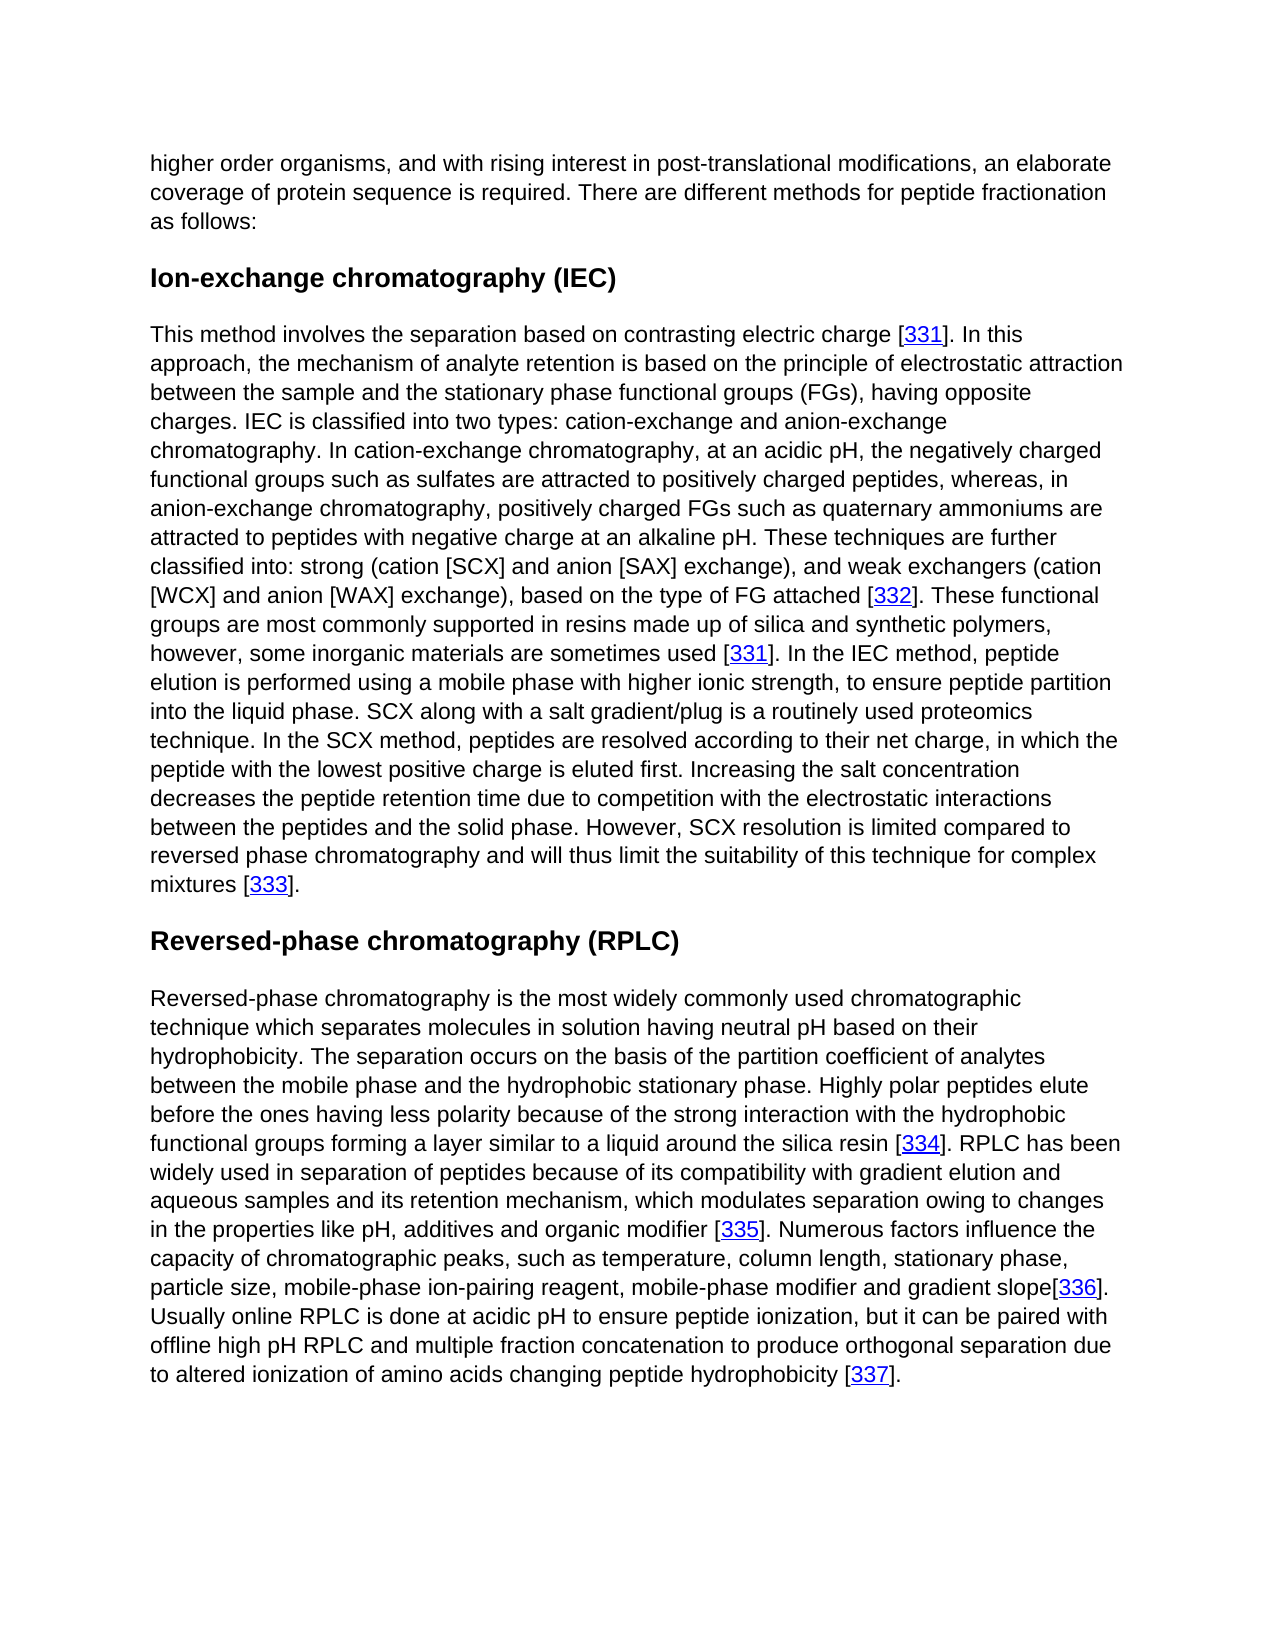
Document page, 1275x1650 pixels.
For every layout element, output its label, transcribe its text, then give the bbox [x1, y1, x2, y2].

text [150, 150, 1125, 234]
subtitle Reversed-phase chromatography (RPLC) [150, 925, 1125, 957]
subtitle Ion-exchange chromatography (IEC) [150, 262, 1125, 293]
text This method involves the separation based on contrasting electric charge [331]. In this approach, the mechanism of analyte retention is based on the principle of electrostatic attraction between the sample and the stationary phase functional groups (FGs), having opposite charges. IEC is classified into two types: cation-exchange and anion-exchange chromatography. In cation-exchange chromatography, at an acidic pH, the negatively charged functional groups such as sulfates are attracted to positively charged peptides, whereas, in anion-exchange chromatography, positively charged FGs such as quaternary ammoniums are attracted to peptides with negative charge at an alkaline pH. These techniques are further classified into: strong (cation [SCX] and anion [SAX] exchange), and weak exchangers (cation [WCX] and anion [WAX] exchange), based on the type of FG attached [332]. These functional groups are most commonly supported in resins made up of silica and synthetic polymers, however, some inorganic materials are sometimes used [331]. In the IEC method, peptide elution is performed using a mobile phase with higher ionic strength, to ensure peptide partition into the liquid phase. SCX along with a salt gradient/plug is a routinely used proteomics technique. In the SCX method, peptides are resolved according to their net charge, in which the peptide with the lowest positive charge is eluted first. Increasing the salt concentration decreases the peptide retention time due to competition with the electrostatic interactions between the peptides and the solid phase. However, SCX resolution is limited compared to reversed phase chromatography and will thus limit the suitability of this technique for complex mixtures [333]. [150, 321, 1125, 898]
text Reversed-phase chromatography is the most widely commonly used chromatographic technique which separates molecules in solution having neutral pH based on their hydrophobicity. The separation occurs on the basis of the partition coefficient of analytes between the mobile phase and the hydrophobic stationary phase. Highly polar peptides elute before the ones having less polarity because of the strong interaction with the hydrophobic functional groups forming a layer similar to a liquid around the silica resin [334]. RPLC has been widely used in separation of peptides because of its compatibility with gradient elution and aqueous samples and its retention mechanism, which modulates separation owing to changes in the properties like pH, additives and organic modifier [335]. Numerous factors influence the capacity of chromatographic peaks, such as temperature, column length, stationary phase, particle size, mobile-phase ion-pairing reagent, mobile-phase modifier and gradient slope[336]. Usually online RPLC is done at acidic pH to ensure peptide ionization, but it can be paired with offline high pH RPLC and multiple fraction concatenation to produce orthogonal separation due to altered ionization of amino acids changing peptide hydrophobicity [337]. [150, 985, 1125, 1388]
